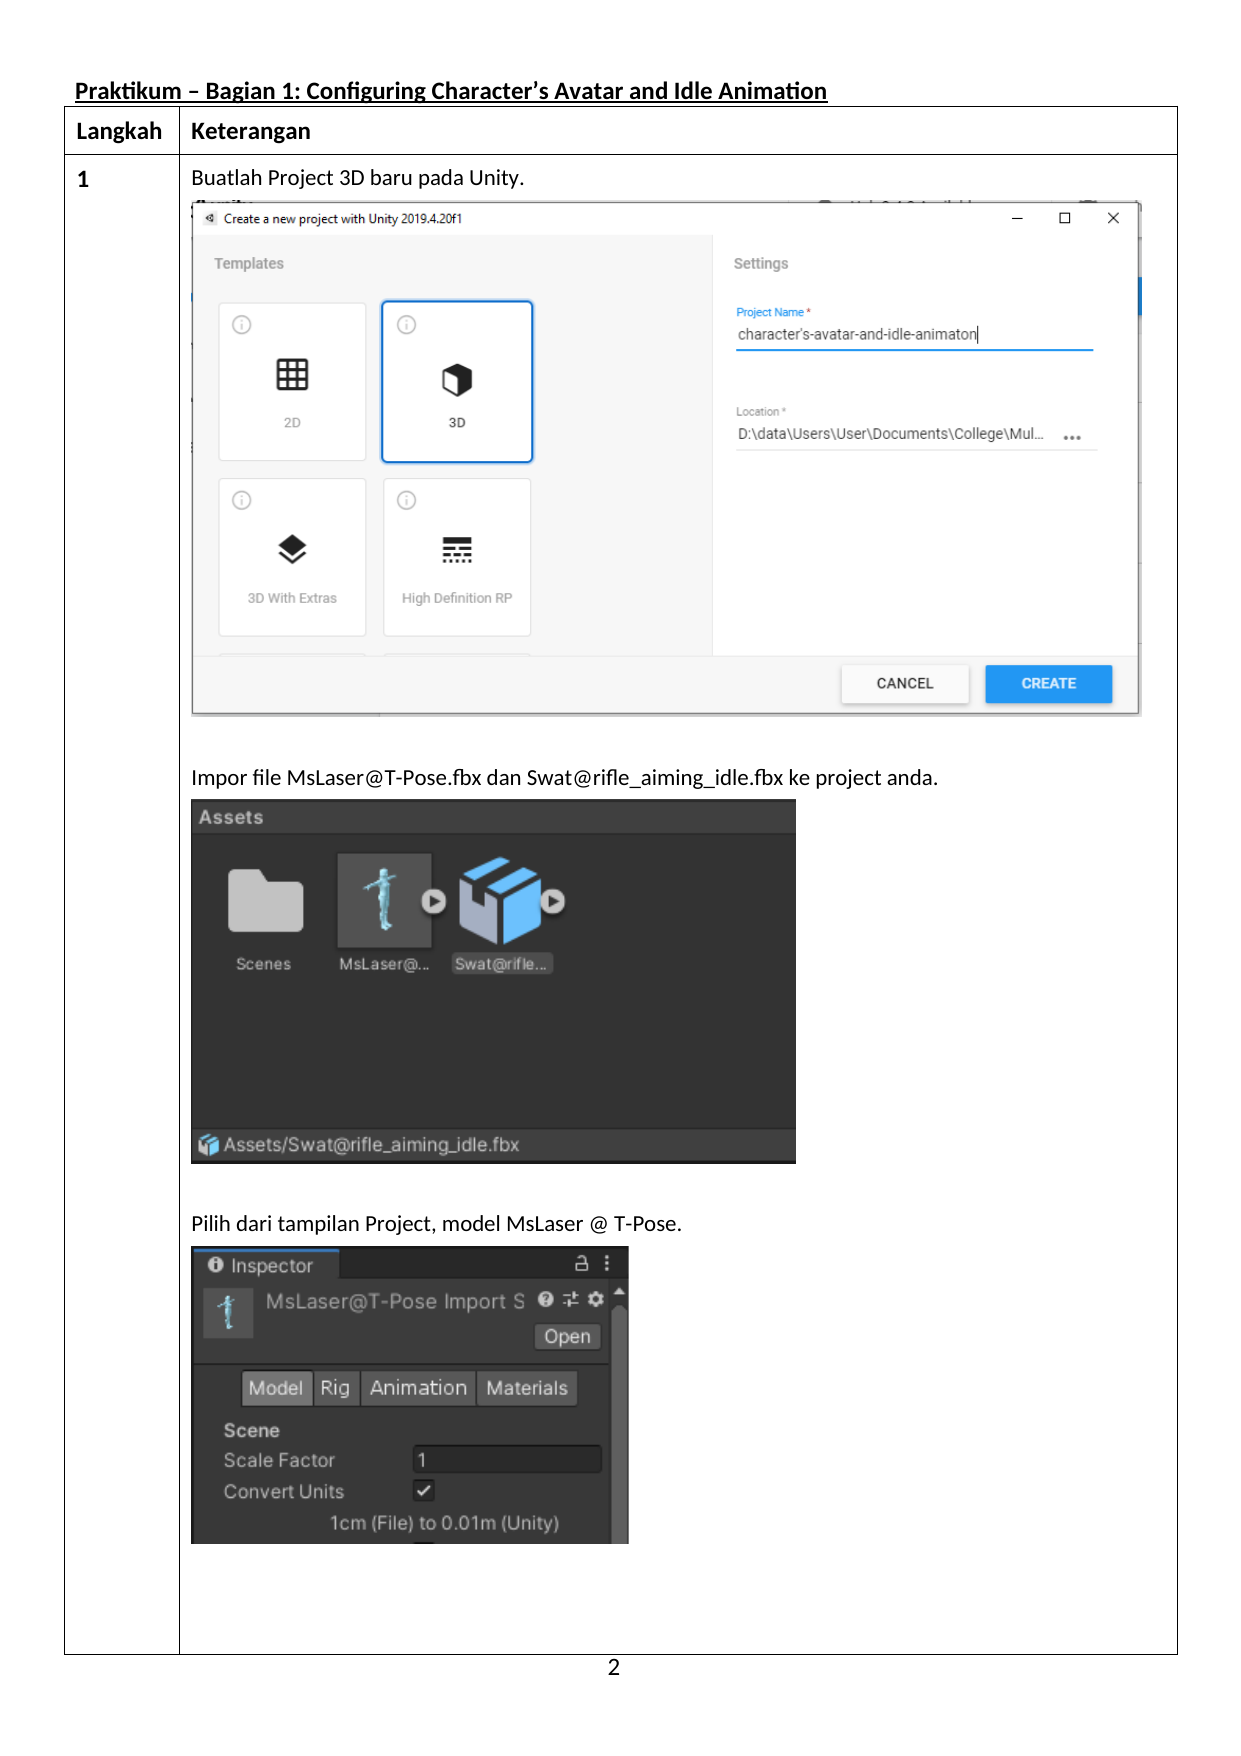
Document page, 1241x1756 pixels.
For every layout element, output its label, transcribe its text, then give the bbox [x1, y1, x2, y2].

table_header Langkah [65, 107, 179, 154]
picture [191, 1246, 629, 1544]
table_cell 1 [65, 155, 179, 1654]
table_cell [180, 155, 1177, 1654]
picture [191, 200, 1142, 717]
picture [191, 799, 796, 1164]
table_header Keterangan [180, 107, 1177, 154]
subtitle Praktikum – Bagian 1: Configuring Character’s Avatar and Idle Animation [75, 75, 1198, 106]
